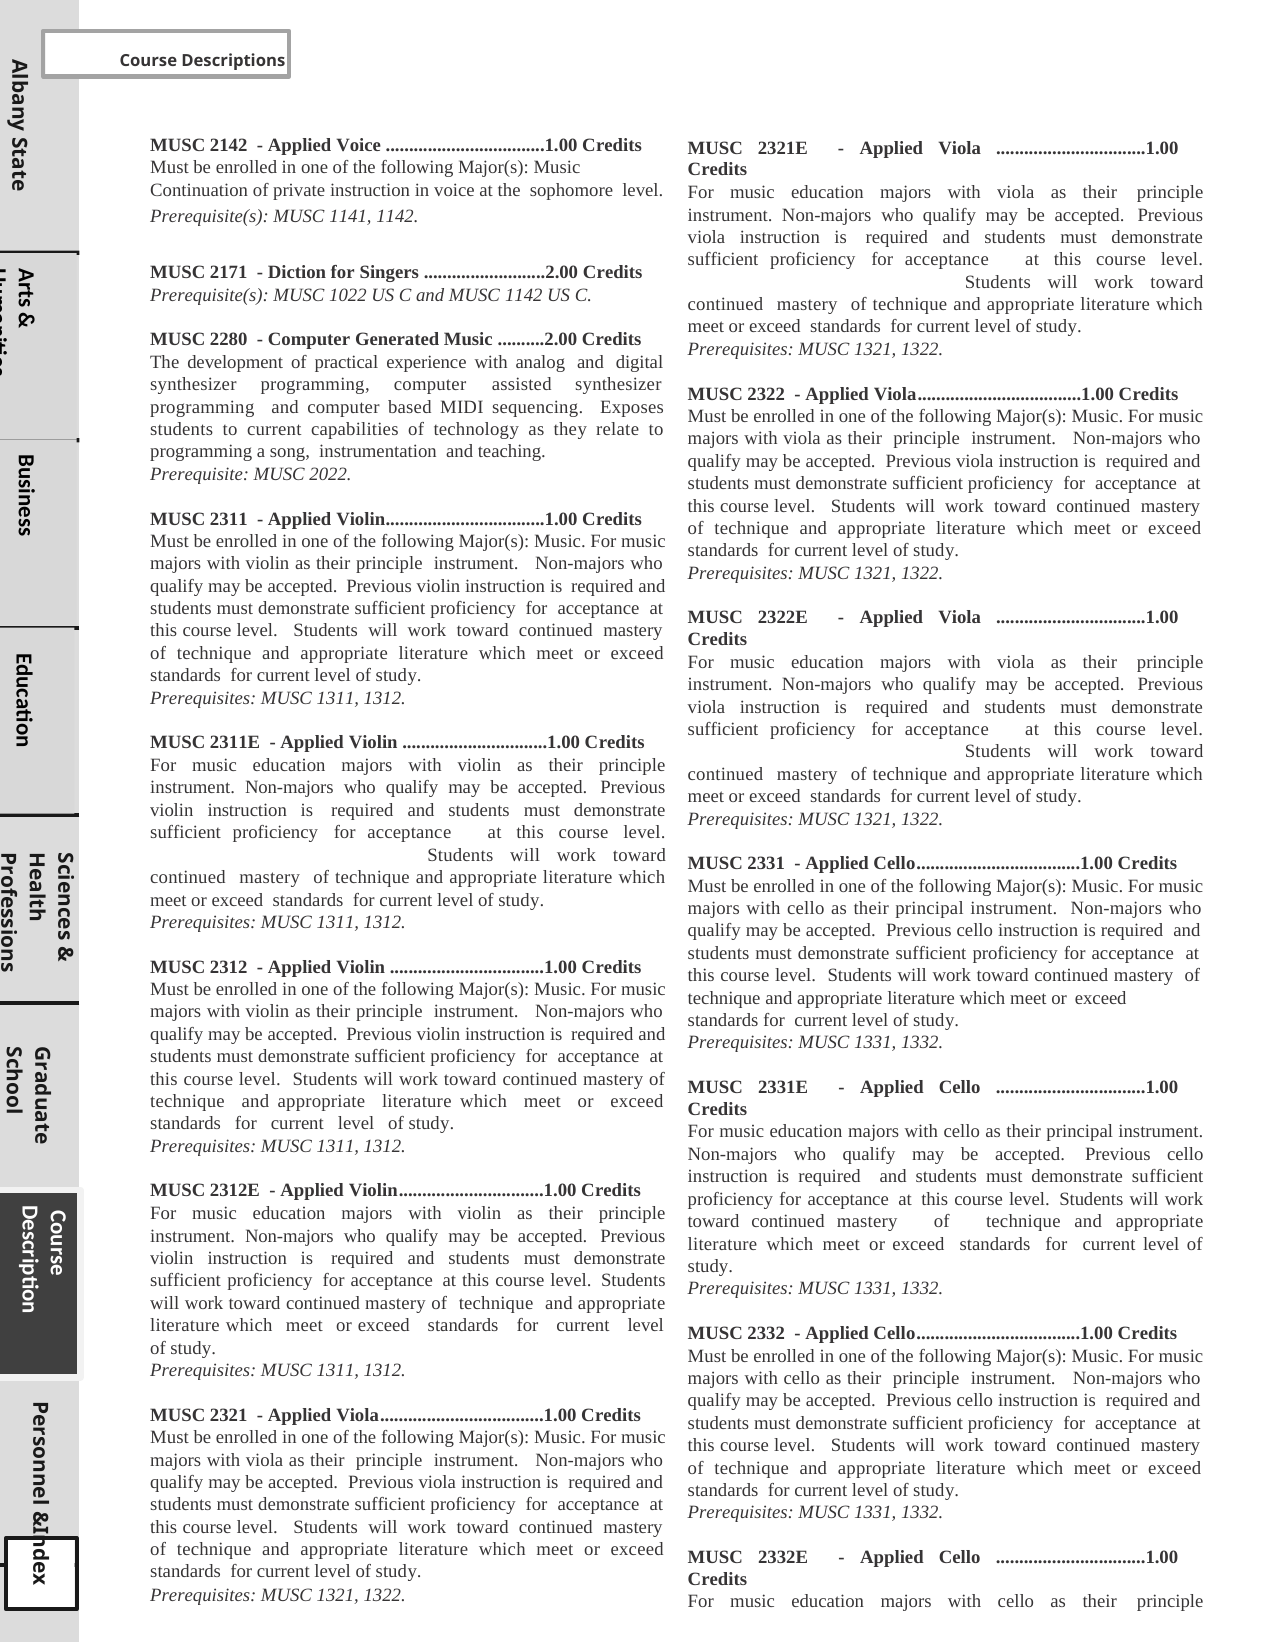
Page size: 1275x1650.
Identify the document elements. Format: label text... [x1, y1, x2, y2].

text MUSC 2332E - Applied Cello ................................1.00 Credits [687, 1546, 1178, 1589]
text MUSC 2322E - Applied Viola ................................1.00 Credits [687, 606, 1178, 649]
text MUSC 2312 - Applied Violin .................................1.00 Credits Must be enrolled in one of the following Major(s): Music. For music majors with violin as their principle instrument. Non-majors who qualify may be accepted. Previous violin instruction is required and students must demonstrate sufficient proficiency for acceptance at this course level. Students will work toward continued mastery of technique and appropriate literature which meet or exceed standards for current level of study. [150, 956, 666, 1134]
text Course Descriptions [119, 50, 1212, 70]
text MUSC 2321E - Applied Viola ................................1.00 Credits [687, 137, 1178, 180]
text MUSC 2312E - Applied Violin...............................1.00 Credits [150, 1179, 662, 1201]
text MUSC 2331E - Applied Cello ................................1.00 Credits [687, 1076, 1178, 1119]
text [687, 1590, 1203, 1612]
text Prerequisites: MUSC 1311, 1312. [150, 1135, 662, 1156]
text MUSC 2332 - Applied Cello...................................1.00 Credits Must be enrolled in one of the following Major(s): Music. For music majors with cello as their principle instrument. Non-majors who qualify may be accepted. Previous cello instruction is required and students must demonstrate sufficient proficiency for acceptance at this course level. Students will work toward continued mastery of technique and appropriate literature which meet or exceed standards for current level of study. [687, 1322, 1203, 1501]
text For music education majors with viola as their principle instrument. Non-majors who qualify may be accepted. Previous viola instruction is required and students must demonstrate sufficient proficiency for acceptance at this course level. Students will work toward continued mastery of technique and appropriate literature which meet or exceed standards for current level of study. [687, 651, 1203, 807]
text Prerequisites: MUSC 1311, 1312. [150, 1359, 662, 1381]
text Prerequisites: MUSC 1331, 1332. [687, 1277, 944, 1299]
text MUSC 2142 - Applied Voice ..................................1.00 Credits Must be enrolled in one of the following Major(s): Music Continuation of private instruction in voice at the sophomore level. [150, 133, 666, 200]
text Prerequisites: MUSC 1321, 1322. [687, 807, 944, 829]
text Prerequisites: MUSC 1321, 1322. [687, 338, 944, 359]
text For music education majors with cello as their principal instrument. Non-majors who qualify may be accepted. Previous cello instruction is required and students must demonstrate sufficient proficiency for acceptance at this course level. Students will work toward continued mastery of technique and appropriate literature which meet or exceed standards for current level of study. [687, 1120, 1203, 1276]
text Prerequisite(s): MUSC 1141, 1142. [150, 205, 662, 227]
text Prerequisites: MUSC 1311, 1312. [150, 687, 662, 708]
text MUSC 2322 - Applied Viola...................................1.00 Credits Must be enrolled in one of the following Major(s): Music. For music majors with viola as their principle instrument. Non-majors who qualify may be accepted. Previous viola instruction is required and students must demonstrate sufficient proficiency for acceptance at this course level. Students will work toward continued mastery of technique and appropriate literature which meet or exceed standards for current level of study. [687, 382, 1203, 561]
text For music education majors with violin as their principle instrument. Non-majors who qualify may be accepted. Previous violin instruction is required and students must demonstrate sufficient proficiency for acceptance at this course level. Students will work toward continued mastery of technique and appropriate literature which meet or exceed standards for current level of study. [150, 754, 666, 910]
text MUSC 2331 - Applied Cello...................................1.00 Credits Must be enrolled in one of the following Major(s): Music. For music majors with cello as their principal instrument. Non-majors who qualify may be accepted. Previous cello instruction is required and students must demonstrate sufficient proficiency for acceptance at this course level. Students will work toward continued mastery of technique and appropriate literature which meet or exceed standards for current level of study. [687, 852, 1203, 1031]
text MUSC 2280 - Computer Generated Music ..........2.00 Credits The development of practical experience with analog and digital synthesizer programming, computer assisted synthesizer programming and computer based MIDI sequencing. Exposes students to current capabilities of technology as they relate to programming a song, instrumentation and teaching. [150, 328, 666, 462]
text Prerequisites: MUSC 1311, 1312. [150, 911, 662, 932]
text MUSC 2321 - Applied Viola...................................1.00 Credits Must be enrolled in one of the following Major(s): Music. For music majors with viola as their principle instrument. Non-majors who qualify may be accepted. Previous viola instruction is required and students must demonstrate sufficient proficiency for acceptance at this course level. Students will work toward continued mastery of technique and appropriate literature which meet or exceed standards for current level of study. [150, 1404, 666, 1582]
text MUSC 2311 - Applied Violin..................................1.00 Credits Must be enrolled in one of the following Major(s): Music. For music majors with violin as their principle instrument. Non-majors who qualify may be accepted. Previous violin instruction is required and students must demonstrate sufficient proficiency for acceptance at this course level. Students will work toward continued mastery of technique and appropriate literature which meet or exceed standards for current level of study. [150, 507, 666, 686]
text Prerequisites: MUSC 1321, 1322. [150, 1583, 662, 1601]
text For music education majors with viola as their principle instrument. Non-majors who qualify may be accepted. Previous viola instruction is required and students must demonstrate sufficient proficiency for acceptance at this course level. Students will work toward continued mastery of technique and appropriate literature which meet or exceed standards for current level of study. [687, 181, 1203, 337]
text Prerequisites: MUSC 1331, 1332. [687, 1031, 944, 1053]
text Prerequisites: MUSC 1331, 1332. [687, 1501, 944, 1523]
text MUSC 2311E - Applied Violin ...............................1.00 Credits [150, 731, 662, 753]
text For music education majors with violin as their principle instrument. Non-majors who qualify may be accepted. Previous violin instruction is required and students must demonstrate sufficient proficiency for acceptance at this course level. Students will work toward continued mastery of technique and appropriate literature which meet or exceed standards for current level of study. [150, 1202, 666, 1358]
text Prerequisite(s): MUSC 1022 US C and MUSC 1142 US C. [150, 284, 662, 305]
text MUSC 2171 - Diction for Singers ..........................2.00 Credits [150, 261, 662, 282]
text Prerequisite: MUSC 2022. [150, 463, 662, 484]
text Prerequisites: MUSC 1321, 1322. [687, 562, 944, 583]
